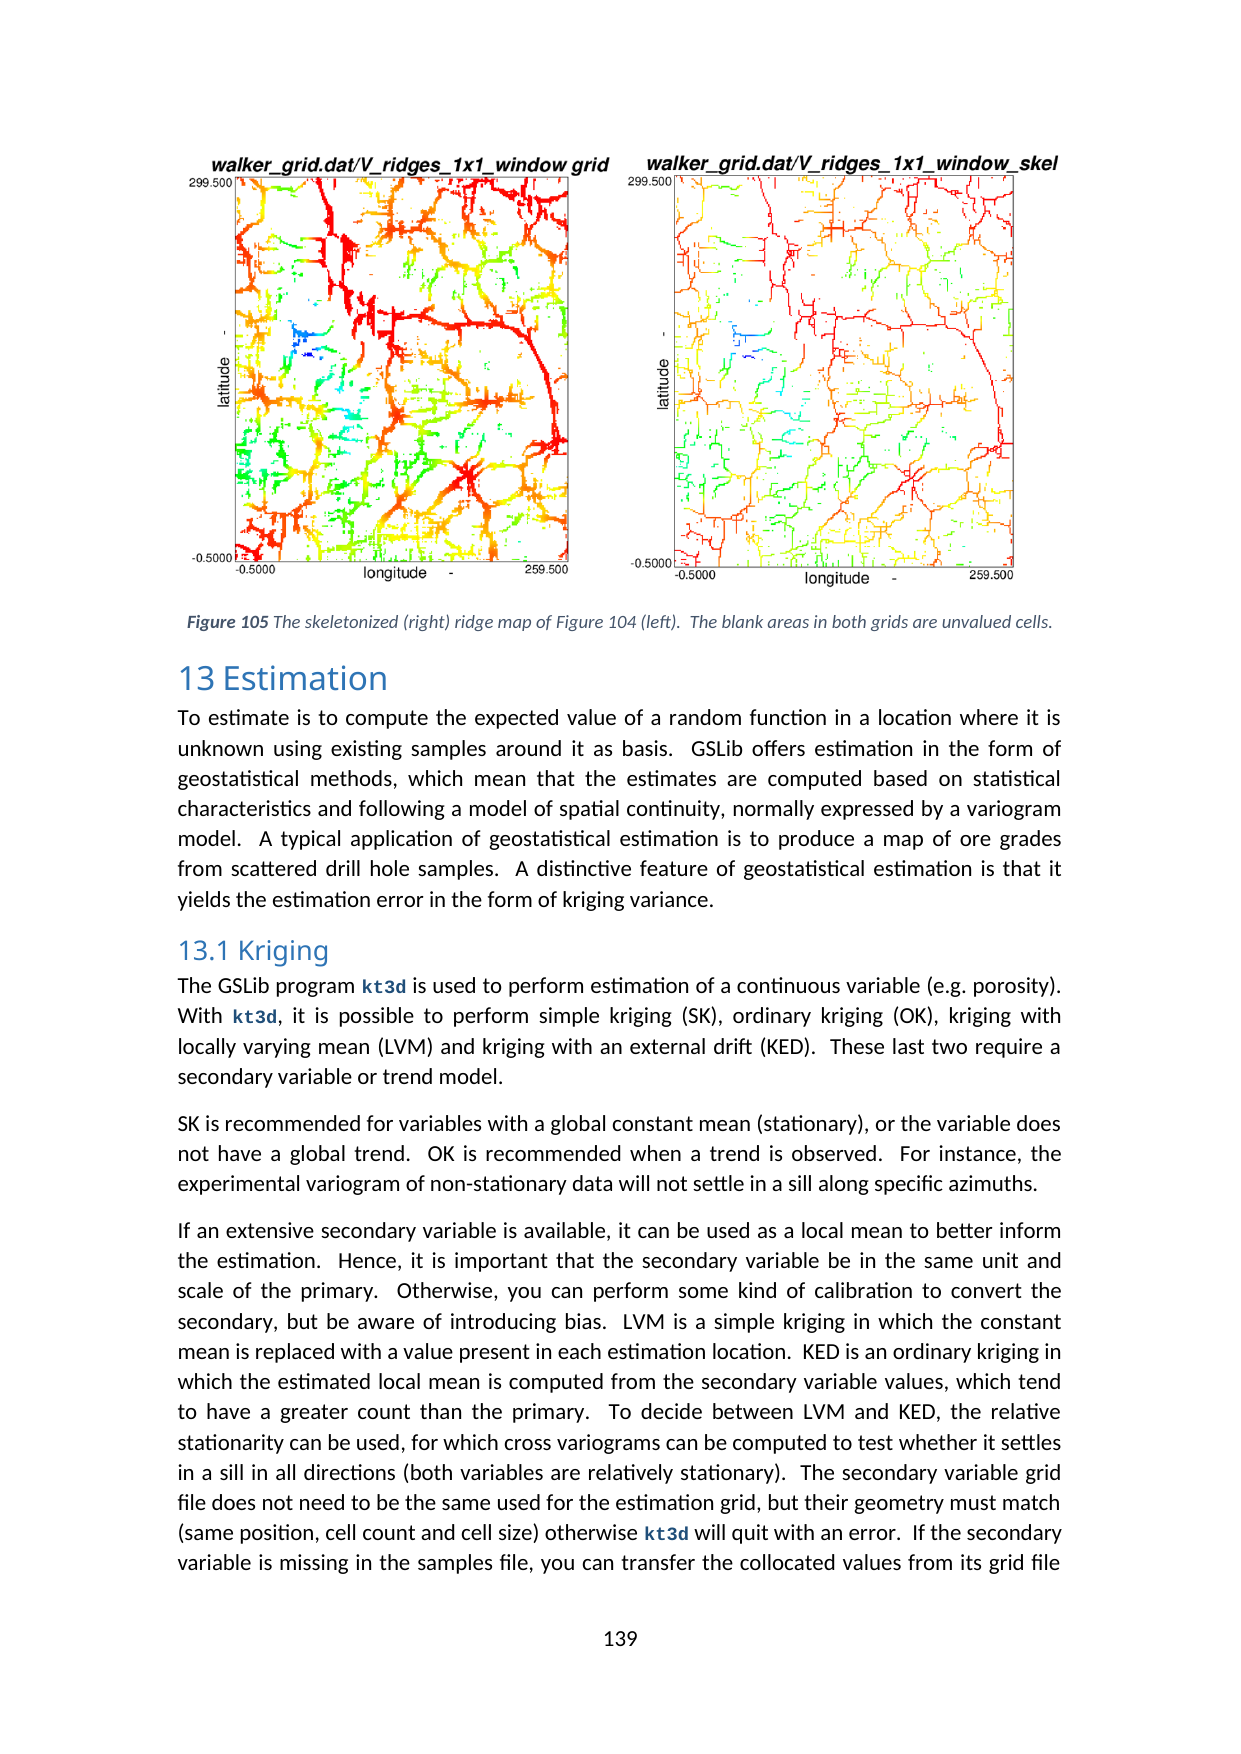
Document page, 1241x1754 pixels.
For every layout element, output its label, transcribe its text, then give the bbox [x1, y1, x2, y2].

picture [177, 147, 1062, 592]
subtitle Estimation [177, 654, 1063, 700]
text To estimate is to compute the expected value of a random function in a location where it is unknown using existing samples around it as basis. GSLib offers estimation in the form of geostatistical methods, which mean that the estimates are computed based on statistical characteristics and following a model of spatial continuity, normally expressed by a variogram model. A typical application of geostatistical estimation is to produce a map of ore grades from scattered drill hole samples. A distinctive feature of geostatistical estimation is that it yields the estimation error in the form of kriging variance. [177, 703, 1063, 913]
text Figure 105 The skeletonized (right) ridge map of Figure 104 (left). The blank areas in both grids are unvalued cells. [177, 611, 1063, 634]
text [177, 1216, 1063, 1576]
text The GSLib program kt3d is used to perform estimation of a continuous variable (e.g. porosity). With kt3d, it is possible to perform simple kriging (SK), ordinary kriging (OK), kriging with locally varying mean (LVM) and kriging with an external drift (KED). These last two require a secondary variable or trend model. [177, 971, 1063, 1090]
text SK is recommended for variables with a global constant mean (stationary), or the variable does not have a global trend. OK is recommended when a trend is observed. For instance, the experimental variogram of non-stationary data will not settle in a sill along specific azimuths. [177, 1109, 1063, 1197]
subtitle Kriging [177, 932, 1063, 968]
